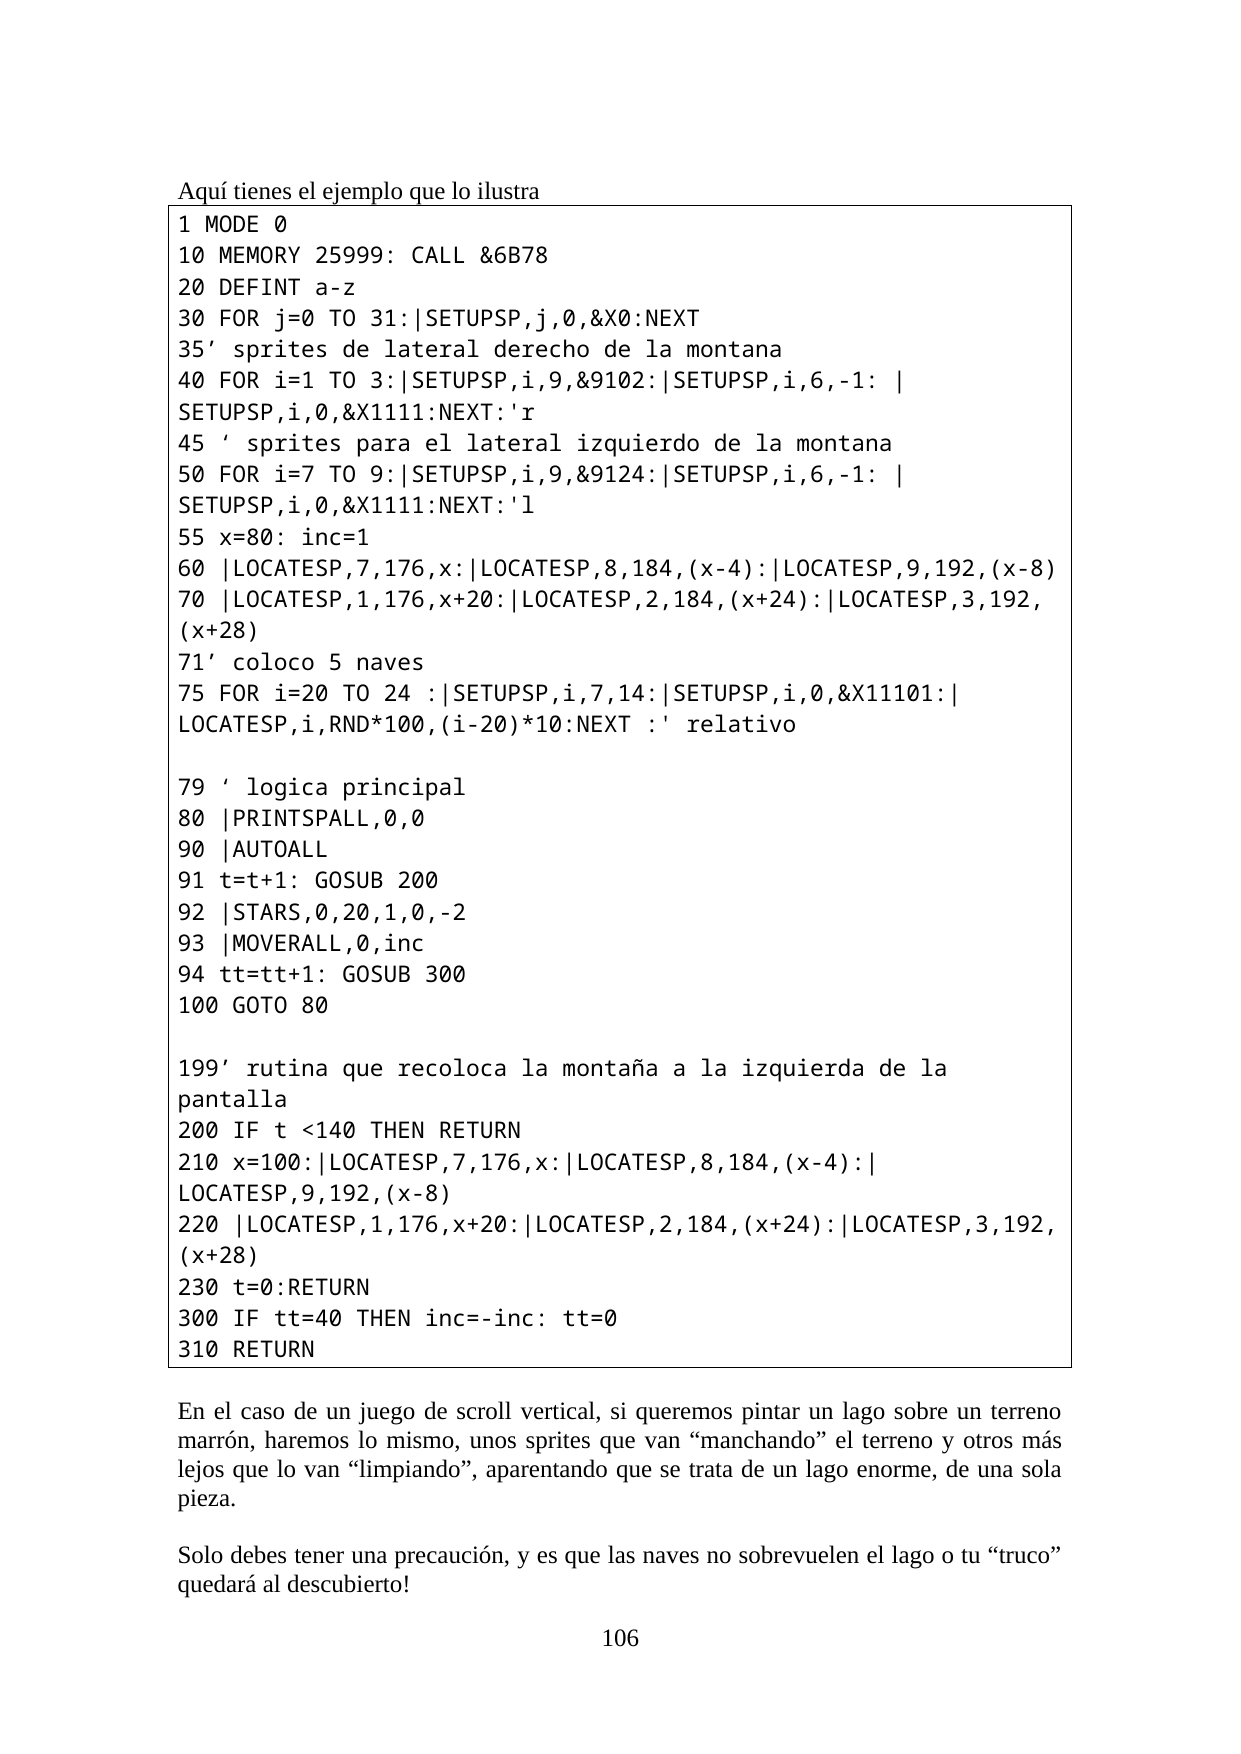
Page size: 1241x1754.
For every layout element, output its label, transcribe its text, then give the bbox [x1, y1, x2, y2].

text 94 tt=tt+1: GOSUB 300 [177, 958, 1063, 989]
text 91 t=t+1: GOSUB 200 [177, 864, 1063, 896]
text 1 MODE 0 [169, 206, 1071, 239]
text 93 |MOVERALL,0,inc [177, 927, 1063, 958]
text 45 ‘ sprites para el lateral izquierdo de la montana [177, 427, 1063, 458]
text 50 FOR i=7 TO 9:|SETUPSP,i,9,&9124:|SETUPSP,i,6,-1: |SETUPSP,i,0,&X1111:NEXT:'l [177, 458, 1063, 521]
text 90 |AUTOALL [177, 833, 1063, 864]
text 40 FOR i=1 TO 3:|SETUPSP,i,9,&9102:|SETUPSP,i,6,-1: |SETUPSP,i,0,&X1111:NEXT:'r [177, 364, 1063, 427]
text 100 GOTO 80 [177, 989, 1063, 1021]
text 310 RETURN [169, 1330, 1071, 1367]
text 75 FOR i=20 TO 24 :|SETUPSP,i,7,14:|SETUPSP,i,0,&X11101:|LOCATESP,i,RND*100,(i-20)*10:NEXT :' relativo [177, 677, 1063, 739]
text 30 FOR j=0 TO 31:|SETUPSP,j,0,&X0:NEXT [177, 302, 1063, 333]
text 79 ‘ logica principal [177, 771, 1063, 802]
text 80 |PRINTSPALL,0,0 [177, 802, 1063, 833]
text 210 x=100:|LOCATESP,7,176,x:|LOCATESP,8,184,(x-4):|LOCATESP,9,192,(x-8) [177, 1146, 1063, 1208]
text Aquí tienes el ejemplo que lo ilustra [177, 176, 1063, 205]
text 220 |LOCATESP,1,176,x+20:|LOCATESP,2,184,(x+24):|LOCATESP,3,192,(x+28) [177, 1208, 1063, 1271]
text 92 |STARS,0,20,1,0,-2 [177, 896, 1063, 927]
text En el caso de un juego de scroll vertical, si queremos pintar un lago sobre un terreno marrón, haremos lo mismo, unos sprites que van “manchando” el terreno y otros más lejos que lo van “limpiando”, aparentando que se trata de un lago enorme, de una sola pieza. [177, 1396, 1063, 1511]
text 200 IF t <140 THEN RETURN [177, 1114, 1063, 1146]
text 71’ coloco 5 naves [177, 646, 1063, 677]
text 199’ rutina que recoloca la montaña a la izquierda de la pantalla [177, 1052, 1063, 1114]
text 60 |LOCATESP,7,176,x:|LOCATESP,8,184,(x-4):|LOCATESP,9,192,(x-8) [177, 552, 1063, 583]
text 300 IF tt=40 THEN inc=-inc: tt=0 [177, 1302, 1063, 1330]
text 55 x=80: inc=1 [177, 521, 1063, 552]
text Solo debes tener una precaución, y es que las naves no sobrevuelen el lago o tu “truco” quedará al descubierto! [177, 1540, 1063, 1598]
text 35’ sprites de lateral derecho de la montana [177, 333, 1063, 364]
text 10 MEMORY 25999: CALL &6B78 [177, 239, 1063, 271]
text 230 t=0:RETURN [177, 1271, 1063, 1302]
text 70 |LOCATESP,1,176,x+20:|LOCATESP,2,184,(x+24):|LOCATESP,3,192,(x+28) [177, 583, 1063, 646]
text 20 DEFINT a-z [177, 271, 1063, 302]
